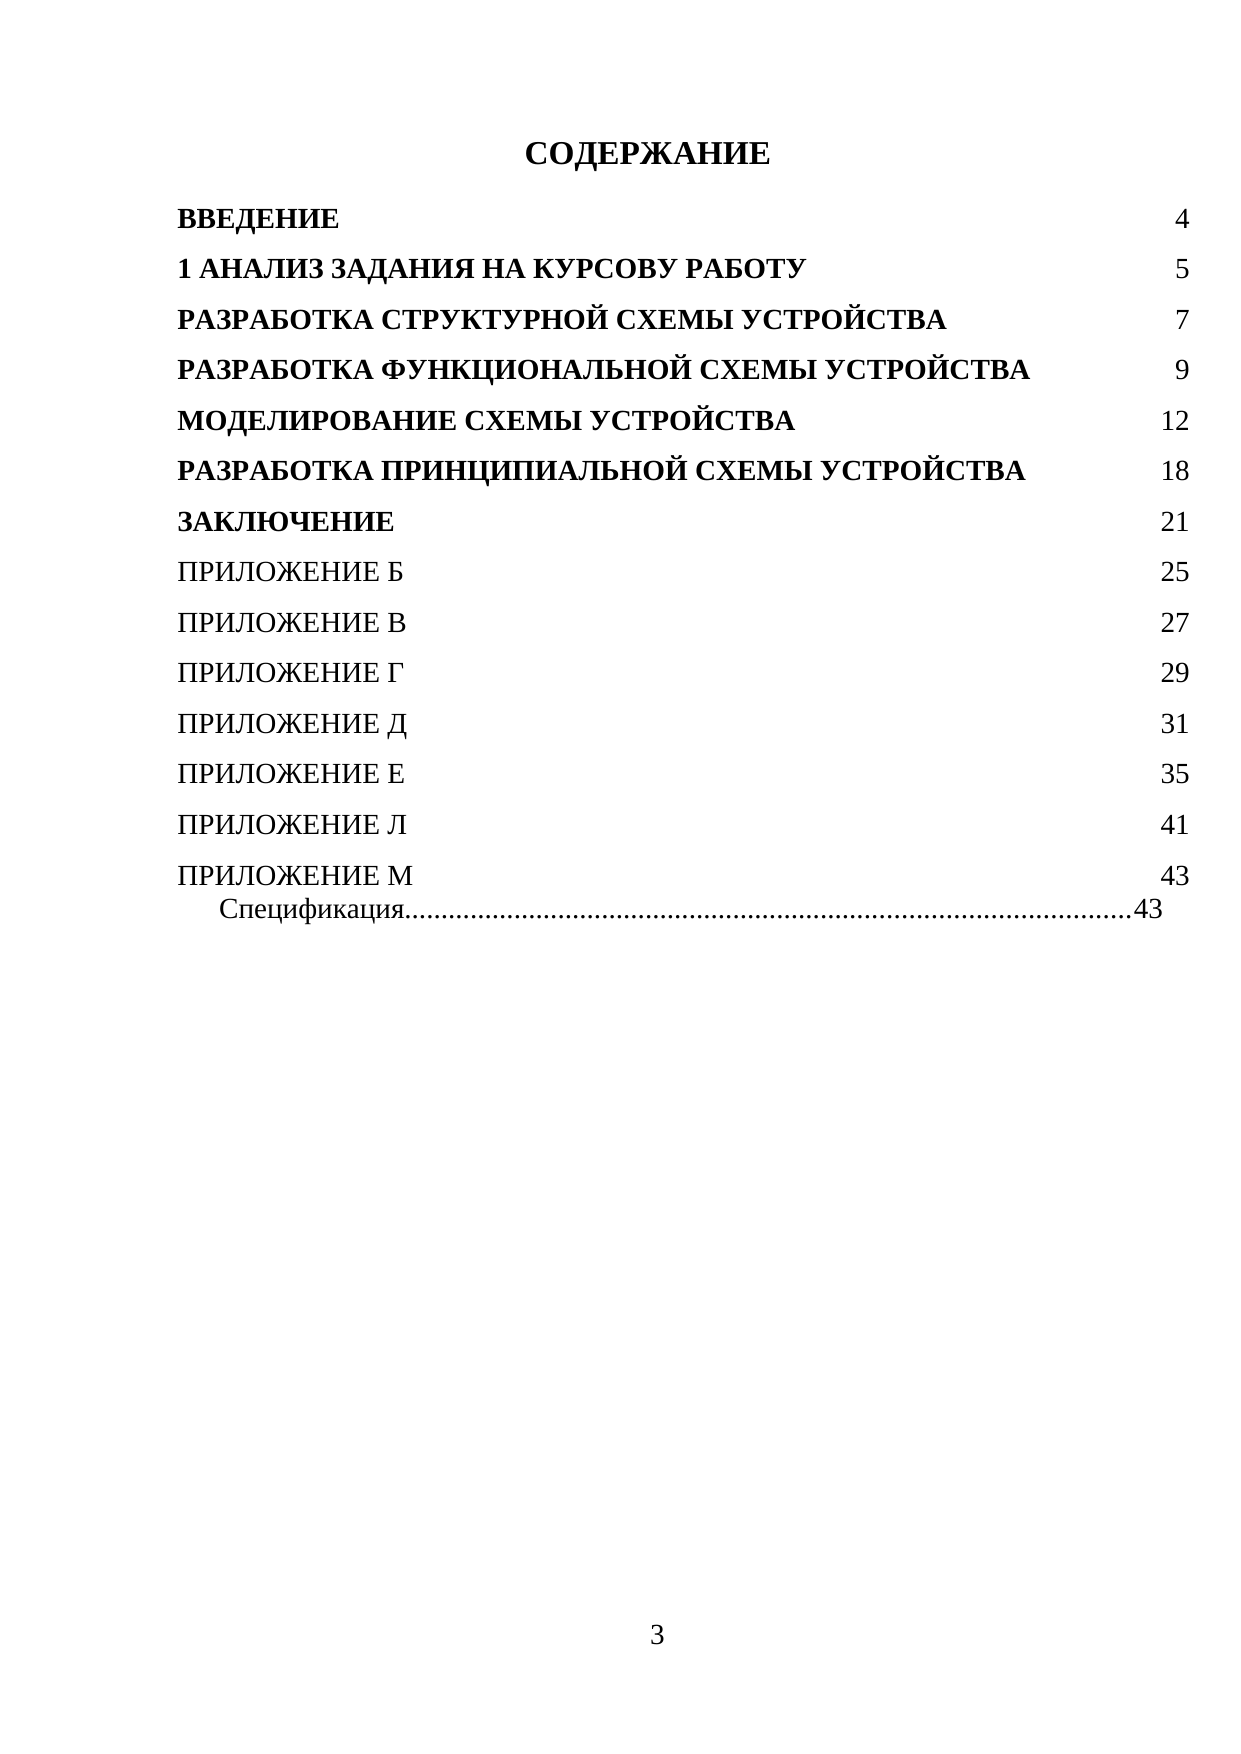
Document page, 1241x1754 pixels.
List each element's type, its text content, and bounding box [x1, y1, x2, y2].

text Заключение 21 [177, 504, 1190, 537]
text Разработка структурной схемы устройства 7 [177, 302, 1190, 335]
text ПРИЛОЖЕНИЕ Е 35 [177, 757, 1190, 790]
text Введение 4 [177, 201, 1190, 234]
text ПРИЛОЖЕНИЕ Л 41 [177, 807, 1190, 841]
text Моделирование схемы устройства 12 [177, 403, 1190, 436]
text Разработка принципиальной схемы устройства 18 [177, 453, 1190, 487]
text 1 Анализ задания на курсову работу 5 [177, 251, 1190, 285]
text Разработка функциональной схемы устройства 9 [177, 352, 1190, 386]
text ПРИЛОЖЕНИЕ Д 31 [177, 706, 1190, 739]
text Содержание [160, 133, 1190, 172]
text Спецификация 43 [219, 891, 1190, 925]
text ПРИЛОЖЕНИЕ В 27 [177, 605, 1190, 638]
text ПРИЛОЖЕНИЕ Б 25 [177, 554, 1190, 588]
text ПРИЛОЖЕНИЕ М 43 [177, 858, 1190, 891]
text ПРИЛОЖЕНИЕ Г 29 [177, 656, 1190, 689]
